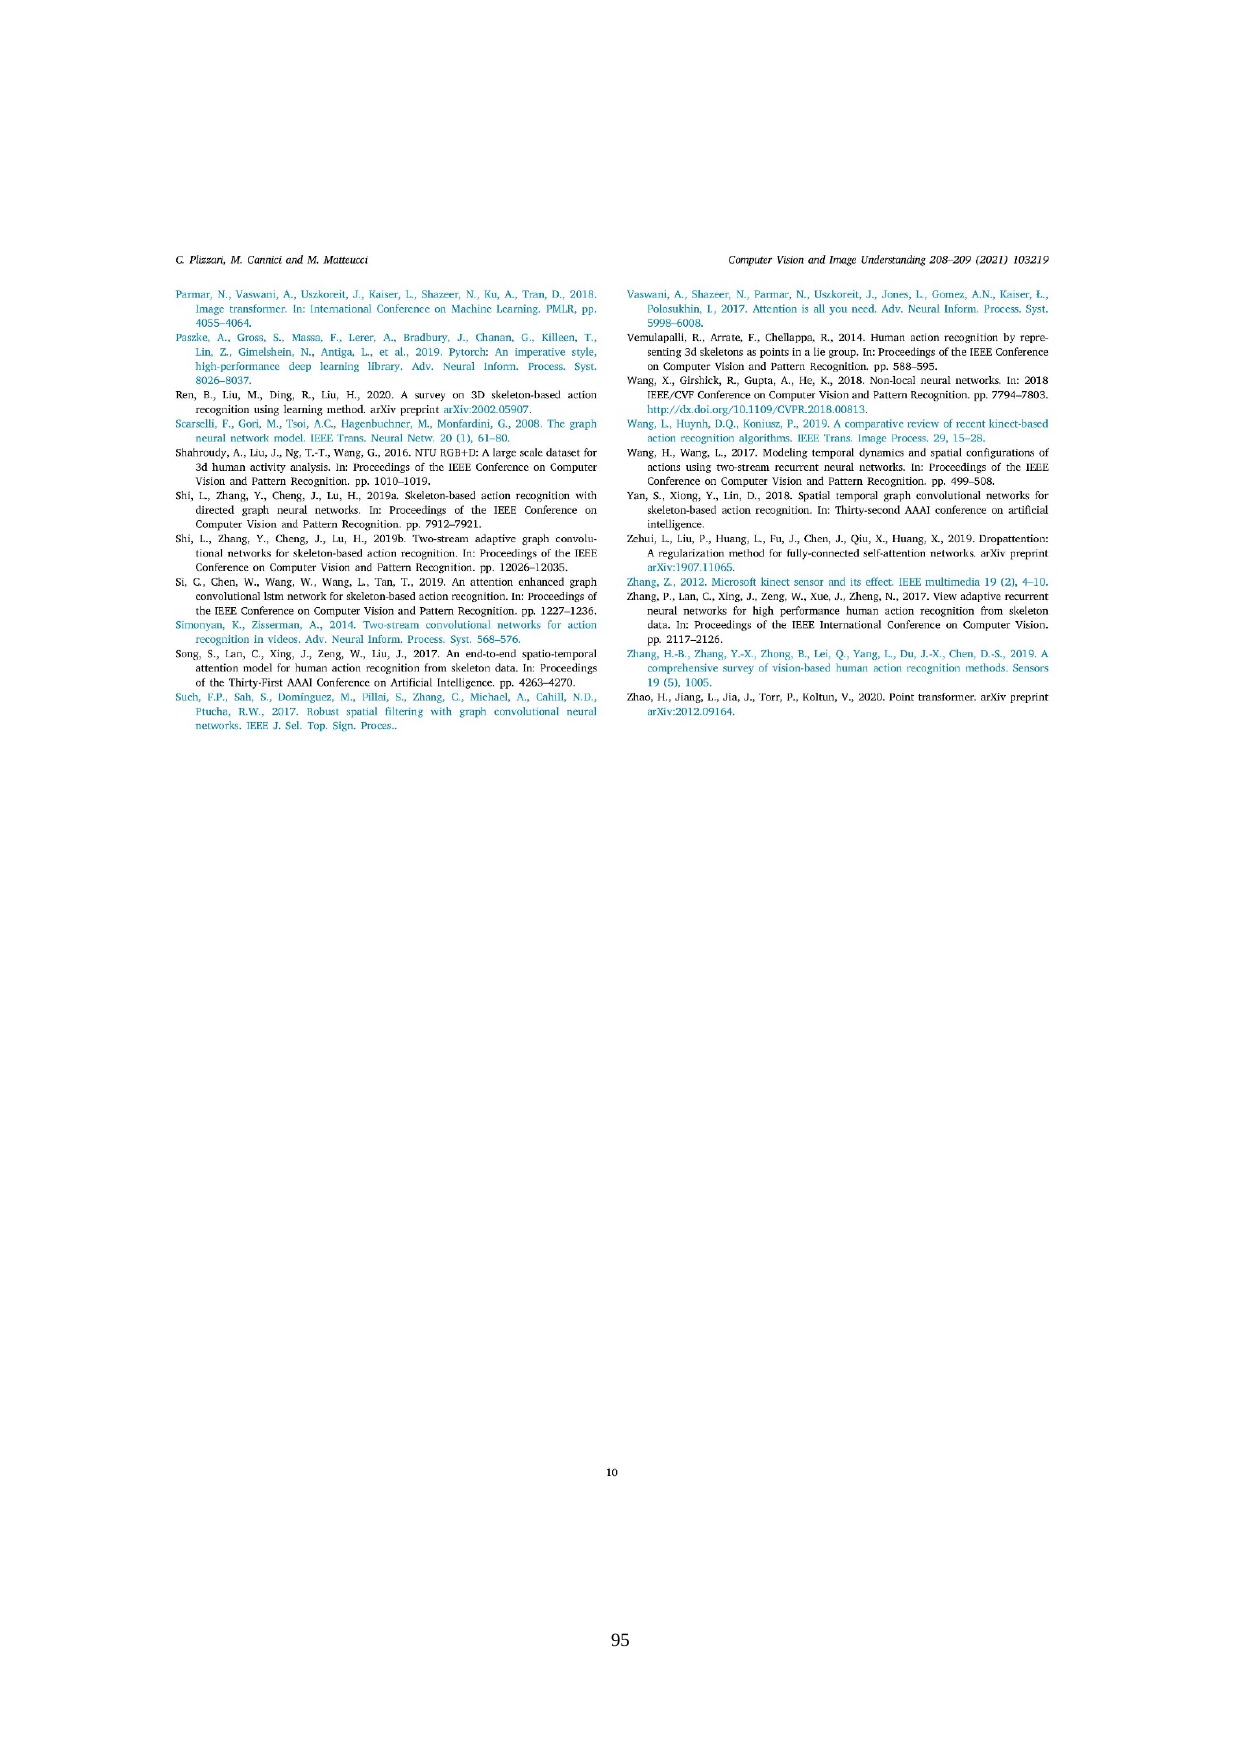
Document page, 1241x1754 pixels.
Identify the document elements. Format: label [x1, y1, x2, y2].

picture [112, 195, 1105, 1523]
